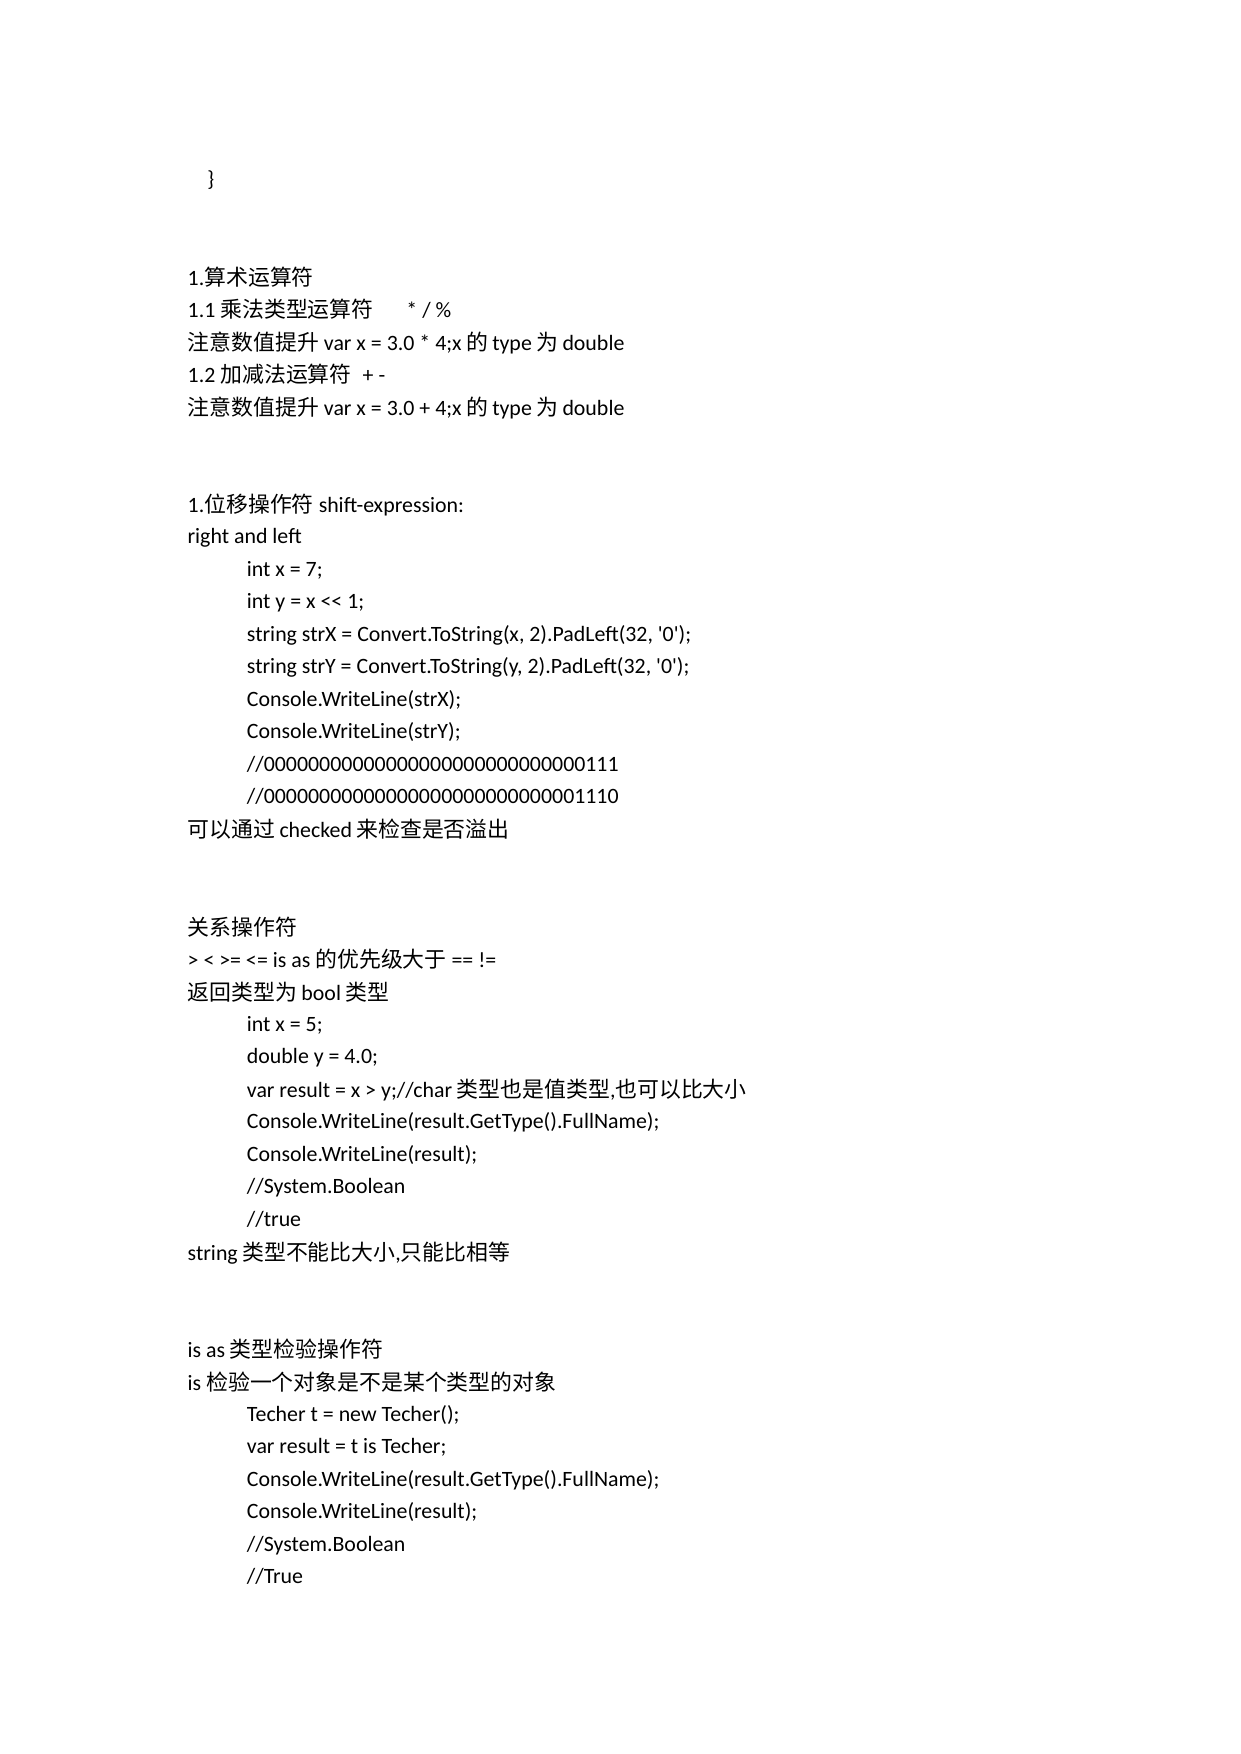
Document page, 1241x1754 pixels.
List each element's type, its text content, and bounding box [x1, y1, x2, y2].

text //true [187, 1202, 1053, 1234]
text 注意数值提升 var x = 3.0 + 4;x的type为double [187, 389, 1053, 422]
text //00000000000000000000000000001110 [187, 779, 1053, 812]
text Console.WriteLine(strX); [187, 682, 1053, 714]
text 1.1 乘法类型运算符 * / % [187, 292, 1053, 324]
text 关系操作符 [187, 909, 1053, 942]
text string类型不能比大小,只能比相等 [187, 1234, 1053, 1267]
text right and left [187, 519, 1053, 552]
text Techer t = new Techer(); [187, 1397, 1053, 1429]
text Console.WriteLine(result); [187, 1494, 1053, 1527]
text int y = x << 1; [187, 584, 1053, 617]
text //System.Boolean [187, 1169, 1053, 1202]
text int x = 5; [187, 1007, 1053, 1039]
text var result = x > y;//char类型也是值类型,也可以比大小 [187, 1072, 1053, 1104]
text int x = 7; [187, 552, 1053, 584]
text //True [187, 1559, 1053, 1592]
text 可以通过checked来检查是否溢出 [187, 812, 1053, 844]
text Console.WriteLine(strY); [187, 714, 1053, 747]
text string strX = Convert.ToString(x, 2).PadLeft(32, '0'); [187, 617, 1053, 649]
text 1.2 加减法运算符 + - [187, 357, 1053, 389]
text > < >= <= is as 的优先级大于 == != [187, 942, 1053, 974]
text Console.WriteLine(result); [187, 1137, 1053, 1169]
text 注意数值提升 var x = 3.0 * 4;x的type为double [187, 324, 1053, 357]
text var result = t is Techer; [187, 1429, 1053, 1462]
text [187, 1462, 1053, 1494]
text string strY = Convert.ToString(y, 2).PadLeft(32, '0'); [187, 649, 1053, 682]
text 1.算术运算符 [187, 259, 1053, 292]
text } [187, 162, 1053, 194]
text is 检验一个对象是不是某个类型的对象 [187, 1364, 1053, 1397]
text //System.Boolean [187, 1527, 1053, 1559]
text 1.位移操作符 shift-expression: [187, 487, 1053, 519]
text Console.WriteLine(result.GetType().FullName); [187, 1104, 1053, 1137]
text //00000000000000000000000000000111 [187, 747, 1053, 779]
text 返回类型为bool类型 [187, 974, 1053, 1007]
text double y = 4.0; [187, 1039, 1053, 1072]
text is as类型检验操作符 [187, 1332, 1053, 1364]
